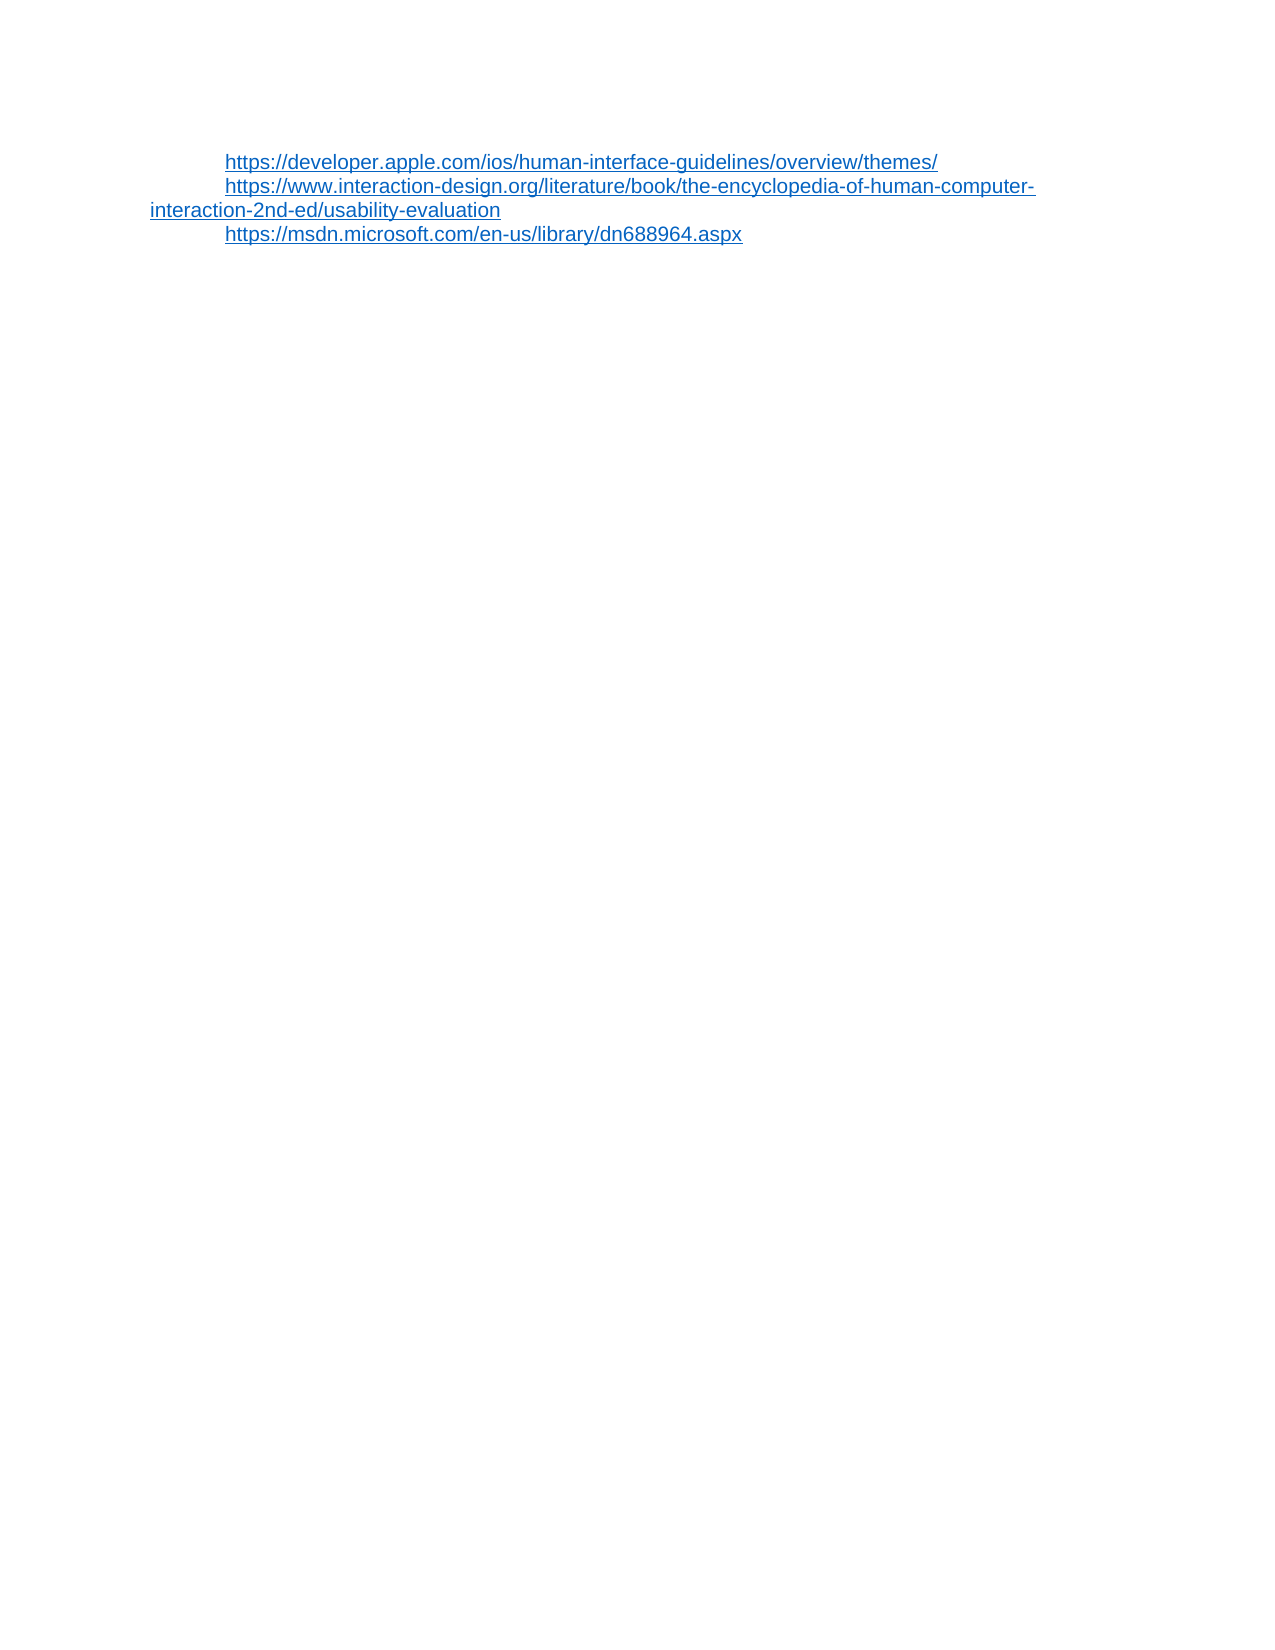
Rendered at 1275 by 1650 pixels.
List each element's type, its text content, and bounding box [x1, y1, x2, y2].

text https://developer.apple.com/ios/human-interface-guidelines/overview/themes/ [150, 150, 1125, 174]
text https://msdn.microsoft.com/en-us/library/dn688964.aspx [150, 222, 1125, 246]
text https://www.interaction-design.org/literature/book/the-encyclopedia-of-human-computer-interaction-2nd-ed/usability-evaluation [150, 174, 1125, 222]
